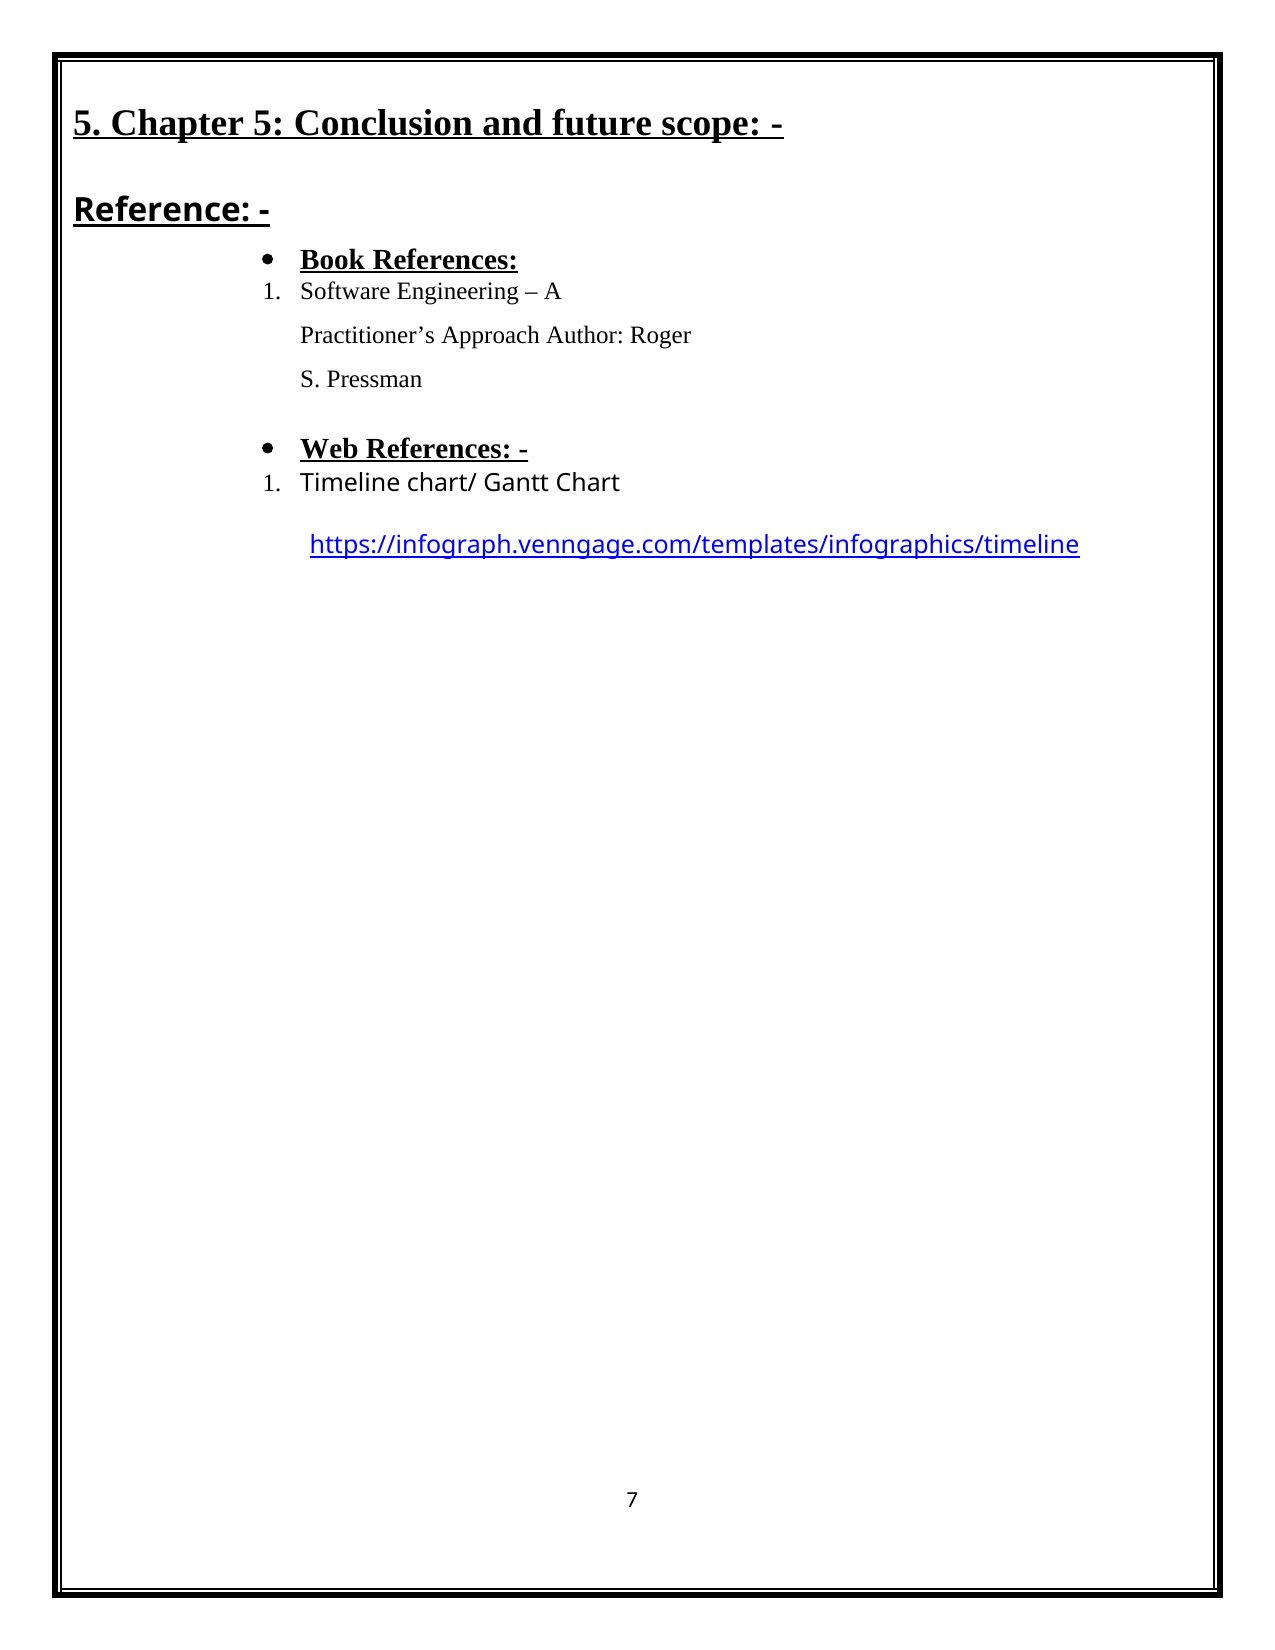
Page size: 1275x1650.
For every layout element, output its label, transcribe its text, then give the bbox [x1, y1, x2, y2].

text Reference: - [73, 186, 1191, 232]
list https://infograph.venngage.com/templates/infographics/timeline [225, 527, 1191, 561]
text 5. Chapter 5: Conclusion and future scope: - [73, 100, 1191, 143]
list Book References: [262, 242, 1191, 276]
list Web References: - [262, 431, 1191, 465]
list Timeline chart/ Gantt Chart [262, 465, 698, 499]
list Software Engineering – A Practitioner’s Approach Author: Roger S. Pressman [262, 276, 698, 392]
